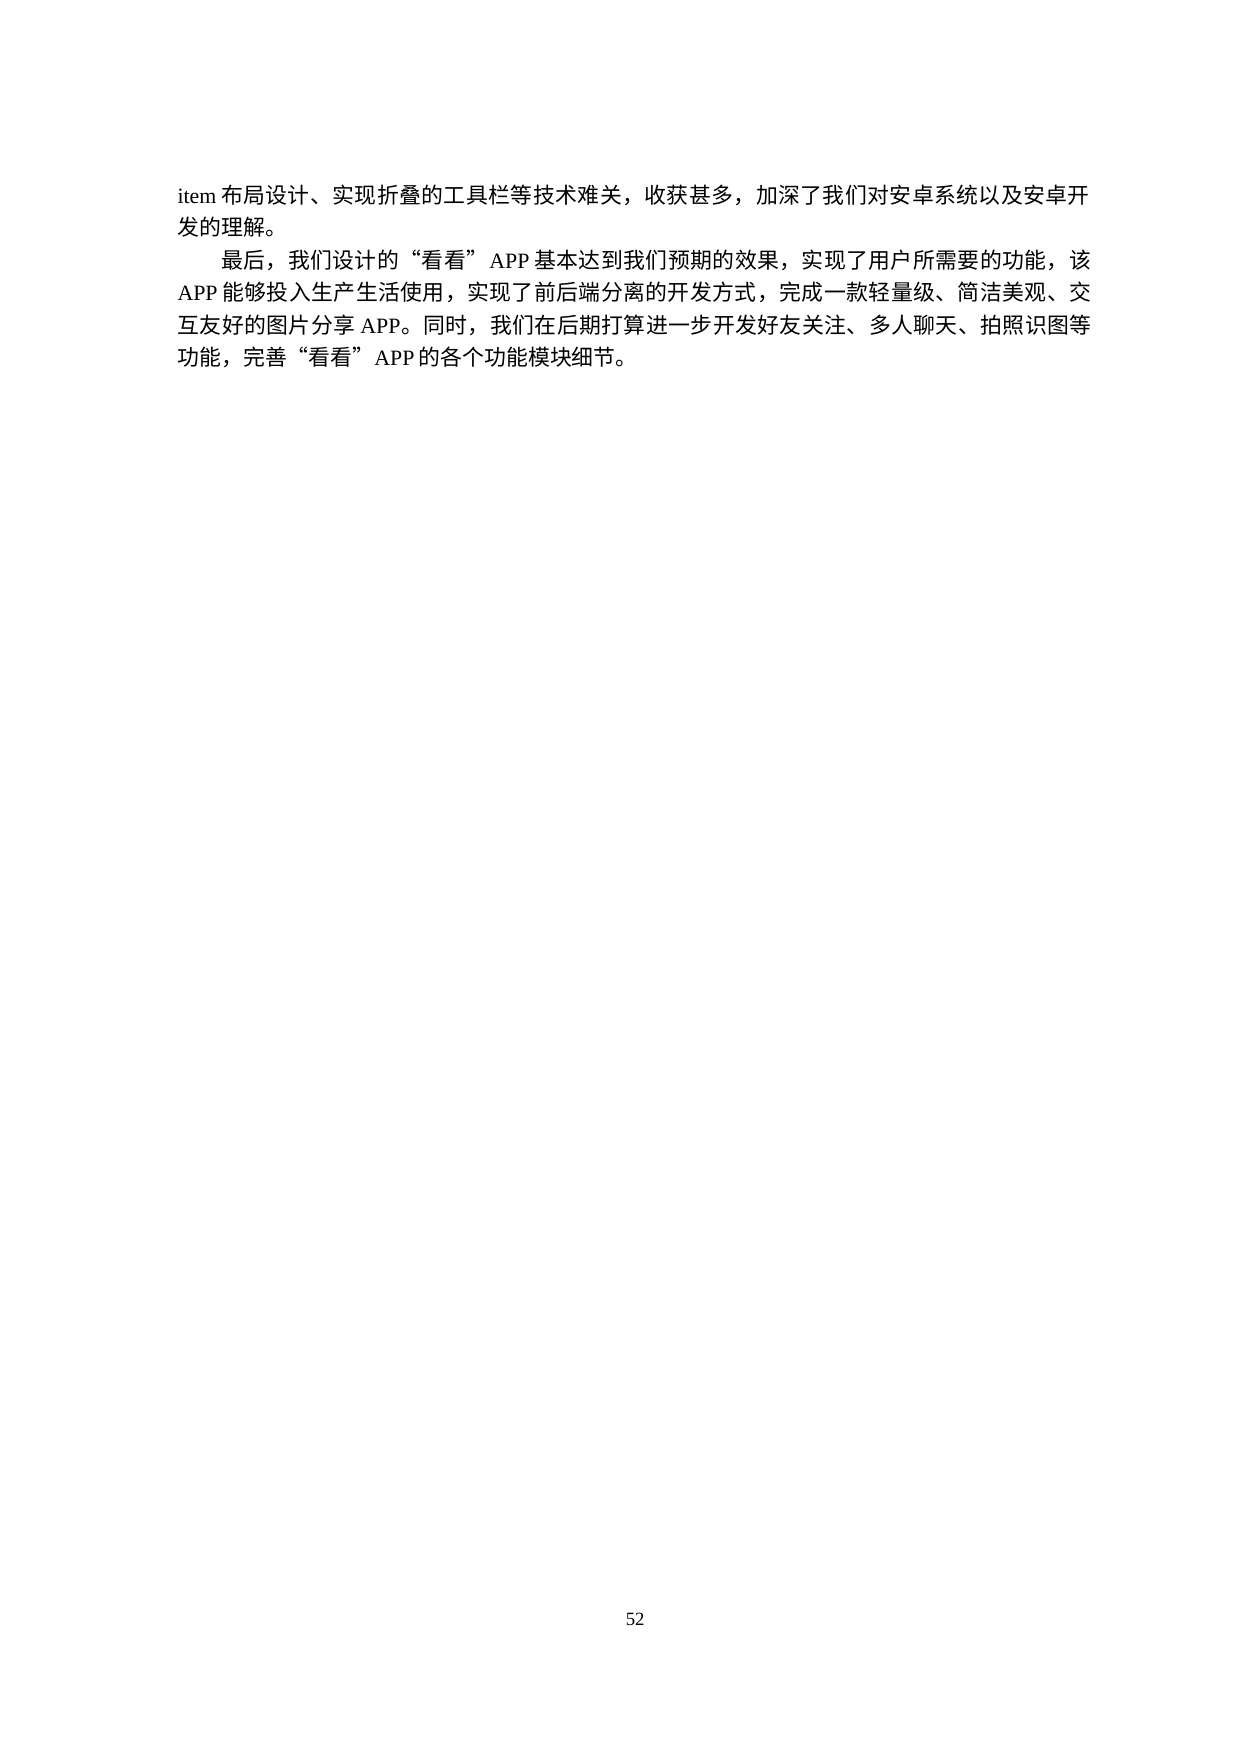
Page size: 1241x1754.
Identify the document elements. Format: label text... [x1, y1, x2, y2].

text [177, 177, 1092, 242]
text 最后，我们设计的“看看”APP基本达到我们预期的效果，实现了用户所需要的功能，该APP能够投入生产生活使用，实现了前后端分离的开发方式，完成一款轻量级、简洁美观、交互友好的图片分享APP。同时，我们在后期打算进一步开发好友关注、多人聊天、拍照识图等功能，完善“看看”APP的各个功能模块细节。 [177, 242, 1092, 372]
